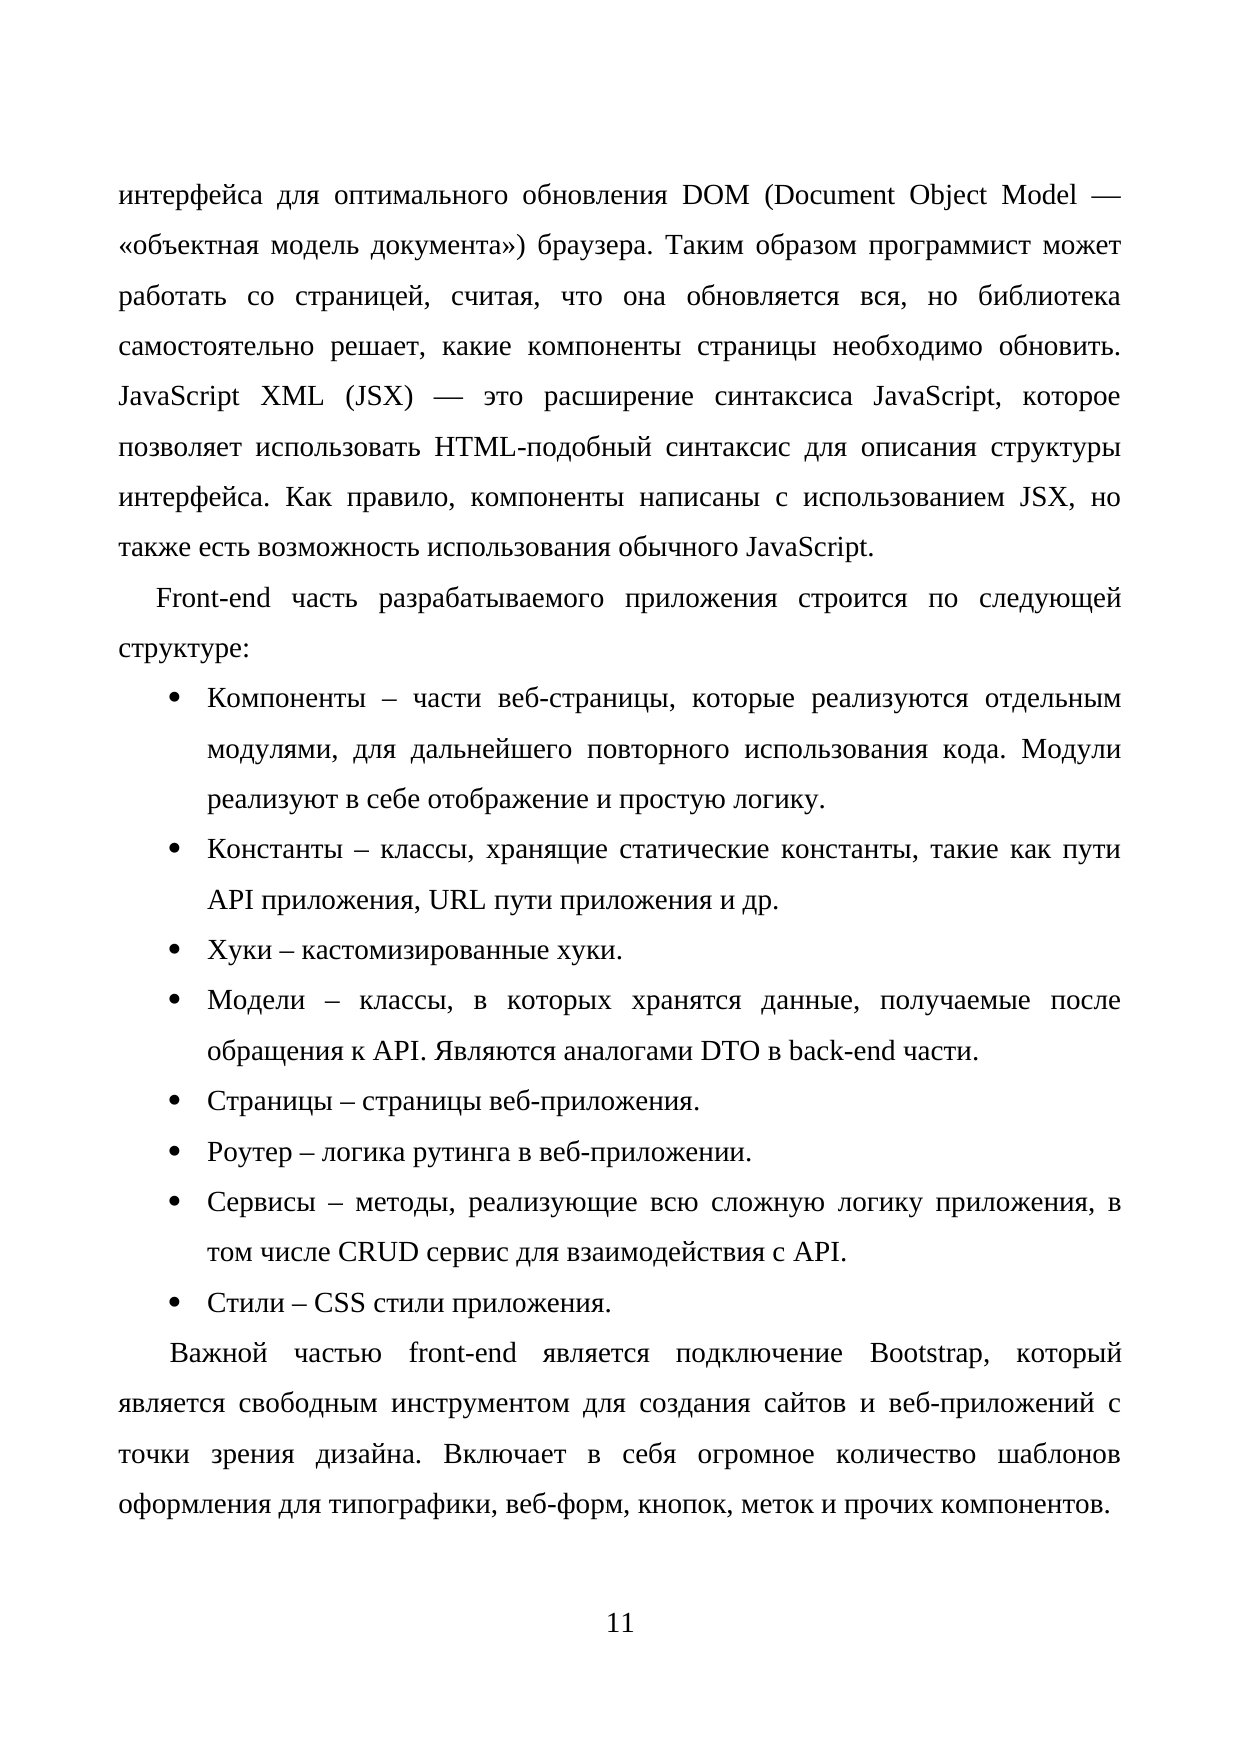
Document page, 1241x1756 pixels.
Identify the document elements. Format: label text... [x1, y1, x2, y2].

list Модели – классы, в которых хранятся данные, получаемые после обращения к API. Являются аналогами DTO в back-end части. [169, 982, 1122, 1066]
list Константы – классы, хранящие статические константы, такие как пути API приложения, URL пути приложения и др. [169, 831, 1122, 915]
list Стили – CSS стили приложения. [169, 1285, 1122, 1318]
list Сервисы – методы, реализующие всю сложную логику приложения, в том числе CRUD сервис для взаимодействия с API. [169, 1184, 1122, 1268]
list Страницы – страницы веб-приложения. [169, 1083, 1122, 1117]
text Важной частью front-end является подключение Bootstrap, который является свободным инструментом для создания сайтов и веб-приложений с точки зрения дизайна. Включает в себя огромное количество шаблонов оформления для типографики, веб-форм, кнопок, меток и прочих компонентов. [118, 1335, 1122, 1520]
text Front-end часть разрабатываемого приложения строится по следующей структуре: [118, 580, 1122, 663]
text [118, 177, 1122, 563]
list Роутер – логика рутинга в веб-приложении. [169, 1134, 1122, 1167]
list Компоненты – части веб-страницы, которые реализуются отдельным модулями, для дальнейшего повторного использования кода. Модули реализуют в себе отображение и простую логику. [169, 680, 1122, 814]
list Хуки – кастомизированные хуки. [169, 932, 1122, 966]
